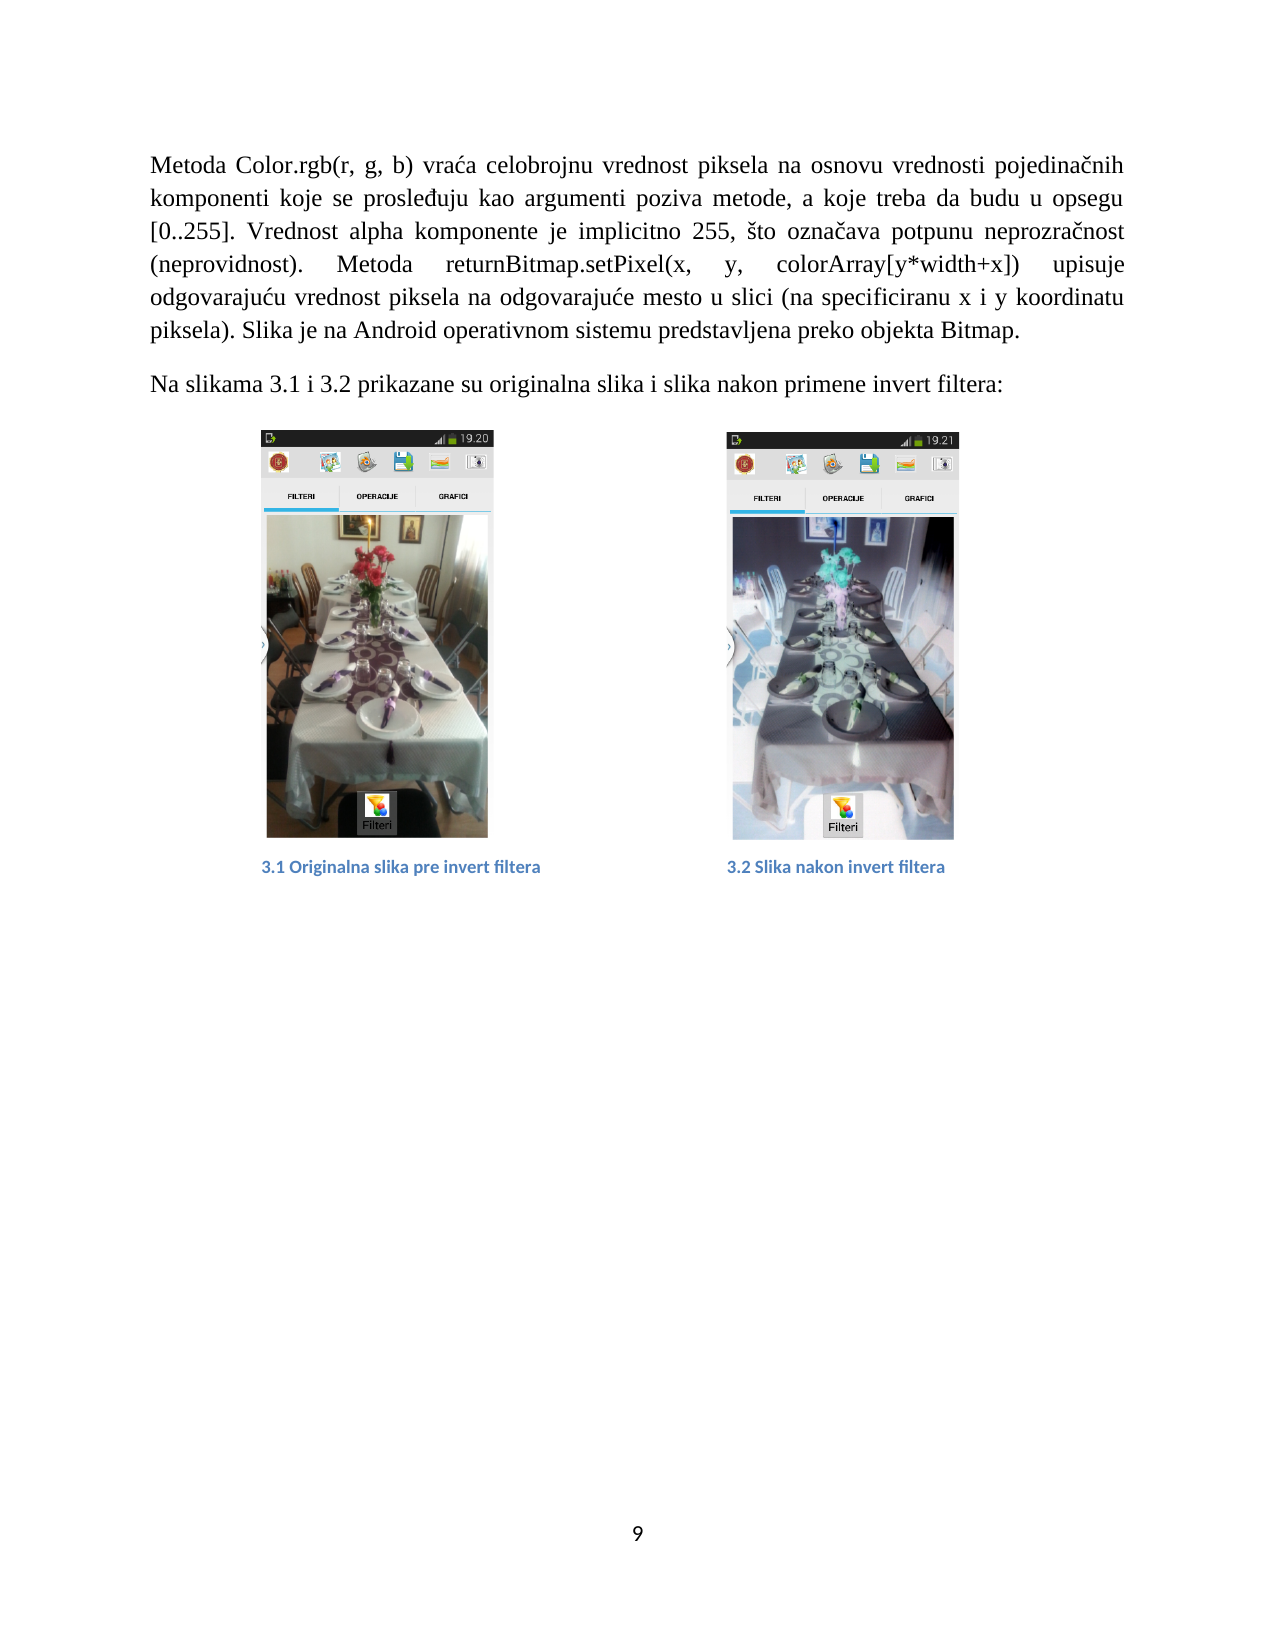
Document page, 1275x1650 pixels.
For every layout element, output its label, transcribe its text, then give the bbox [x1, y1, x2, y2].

text Na slikama 3.1 i 3.2 prikazane su originalna slika i slika nakon primene invert filtera: [150, 369, 1125, 398]
picture [261, 430, 494, 844]
text Metoda Color.rgb(r, g, b) vraća celobrojnu vrednost piksela na osnovu vrednosti pojedinačnih komponenti koje se prosleđuju kao argumenti poziva metode, a koje treba da budu u opsegu [0..255]. Vrednost alpha komponente je implicitno 255, što označava potpunu neprozračnost (neprovidnost). Metoda returnBitmap.setPixel(x, y, colorArray[y*width+x]) upisuje odgovarajuću vrednost piksela na odgovarajuće mesto u slici (na specificiranu x i y koordinatu piksela). Slika je na Android operativnom sistemu predstavljena preko objekta Bitmap. [150, 150, 1125, 344]
picture [726, 432, 960, 846]
